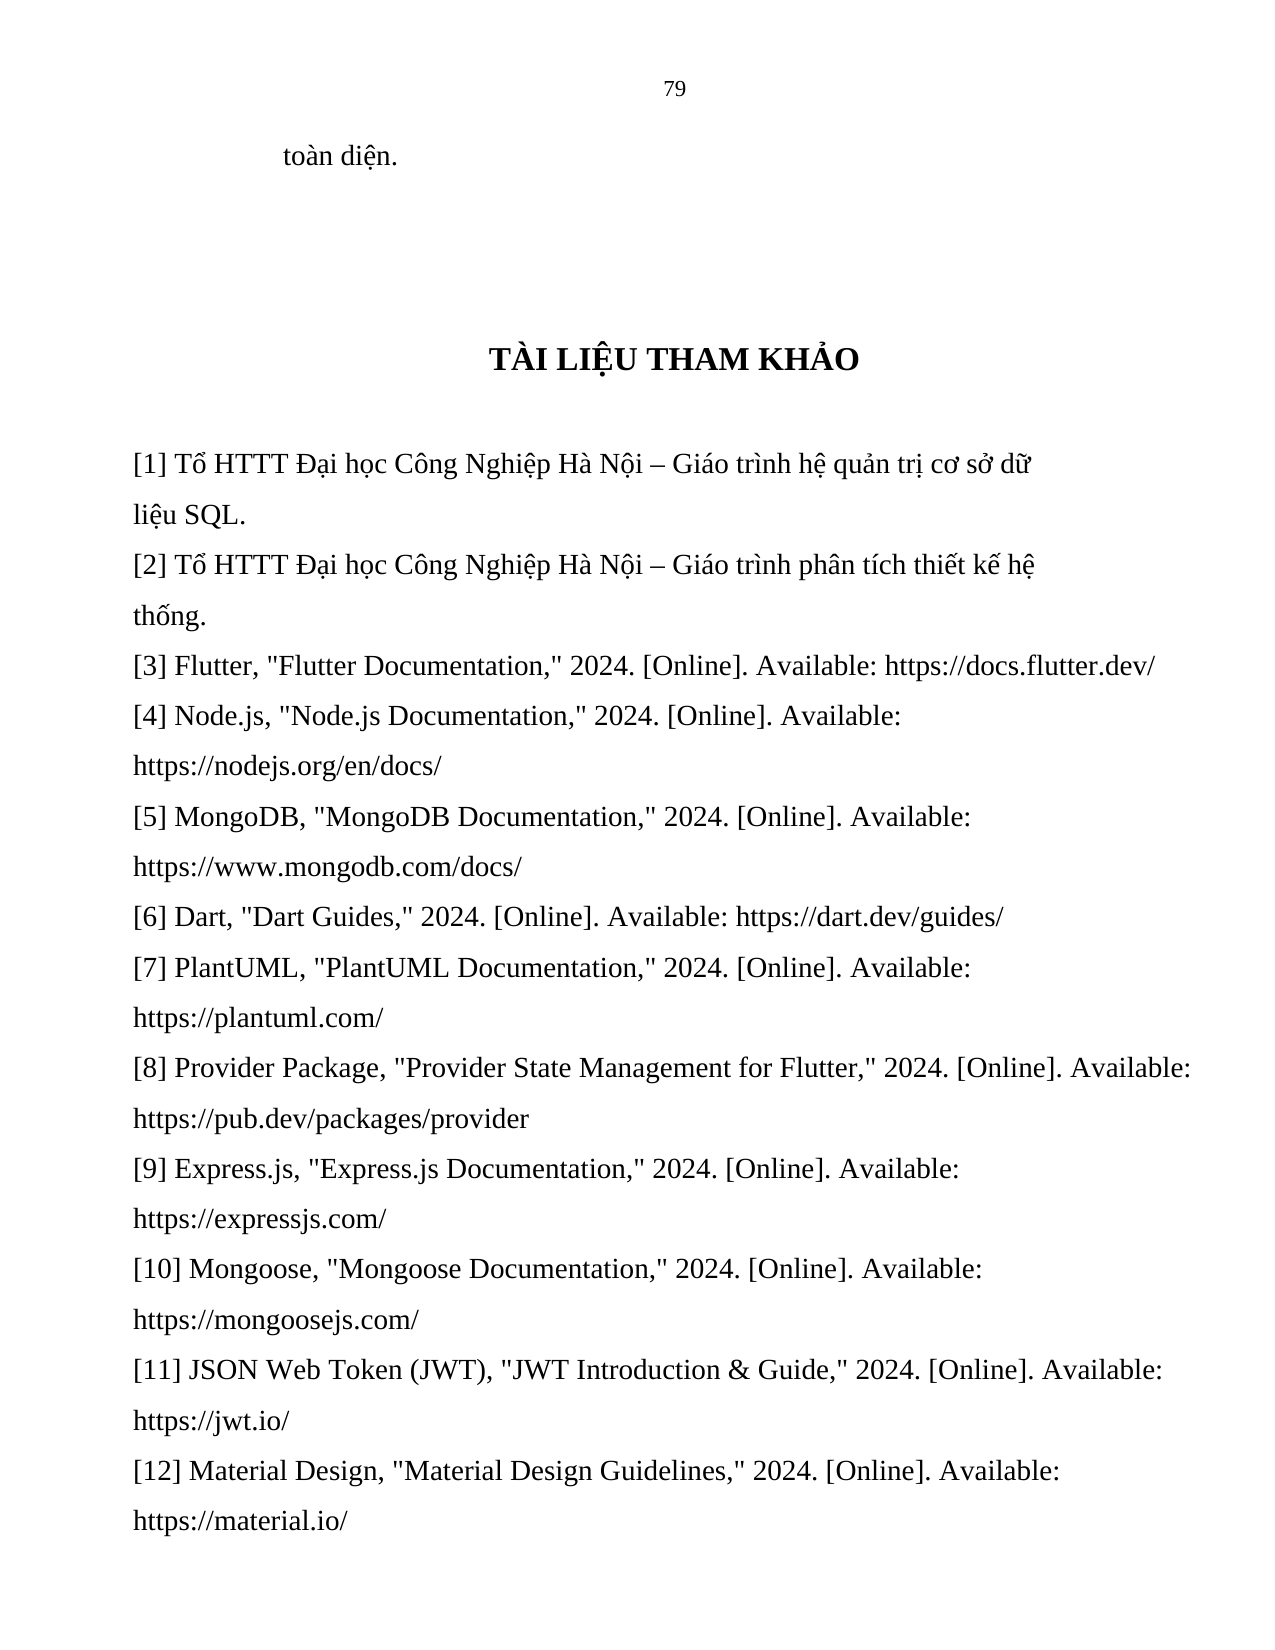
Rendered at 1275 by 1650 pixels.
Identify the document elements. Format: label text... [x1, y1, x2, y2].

text TÀI LIỆU THAM KHẢO [133, 339, 1216, 377]
text [7] PlantUML, "PlantUML Documentation," 2024. [Online]. Available: https://plantuml.com/ [133, 950, 1216, 1034]
text [6] Dart, "Dart Guides," 2024. [Online]. Available: https://dart.dev/guides/ [133, 899, 1216, 933]
text [10] Mongoose, "Mongoose Documentation," 2024. [Online]. Available: https://mongoosejs.com/ [133, 1252, 1216, 1336]
text liệu SQL. [133, 497, 1216, 531]
text [3] Flutter, "Flutter Documentation," 2024. [Online]. Available: https://docs.flutter.dev/ [133, 648, 1216, 681]
text [1] Tổ HTTT Đại học Công Nghiệp Hà Nội – Giáo trình hệ quản trị cơ sở dữ [133, 447, 1216, 480]
text [12] Material Design, "Material Design Guidelines," 2024. [Online]. Available: https://material.io/ [133, 1453, 1216, 1537]
text [4] Node.js, "Node.js Documentation," 2024. [Online]. Available: https://nodejs.org/en/docs/ [133, 698, 1216, 782]
text [8] Provider Package, "Provider State Management for Flutter," 2024. [Online]. Available: https://pub.dev/packages/provider [133, 1050, 1216, 1134]
text [9] Express.js, "Express.js Documentation," 2024. [Online]. Available: https://expressjs.com/ [133, 1151, 1216, 1235]
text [283, 138, 1157, 171]
text [5] MongoDB, "MongoDB Documentation," 2024. [Online]. Available: https://www.mongodb.com/docs/ [133, 799, 1216, 883]
text [11] JSON Web Token (JWT), "JWT Introduction & Guide," 2024. [Online]. Available: https://jwt.io/ [133, 1352, 1216, 1436]
text [2] Tổ HTTT Đại học Công Nghiệp Hà Nội – Giáo trình phân tích thiết kế hệ [133, 547, 1216, 581]
text thống. [133, 598, 1216, 631]
